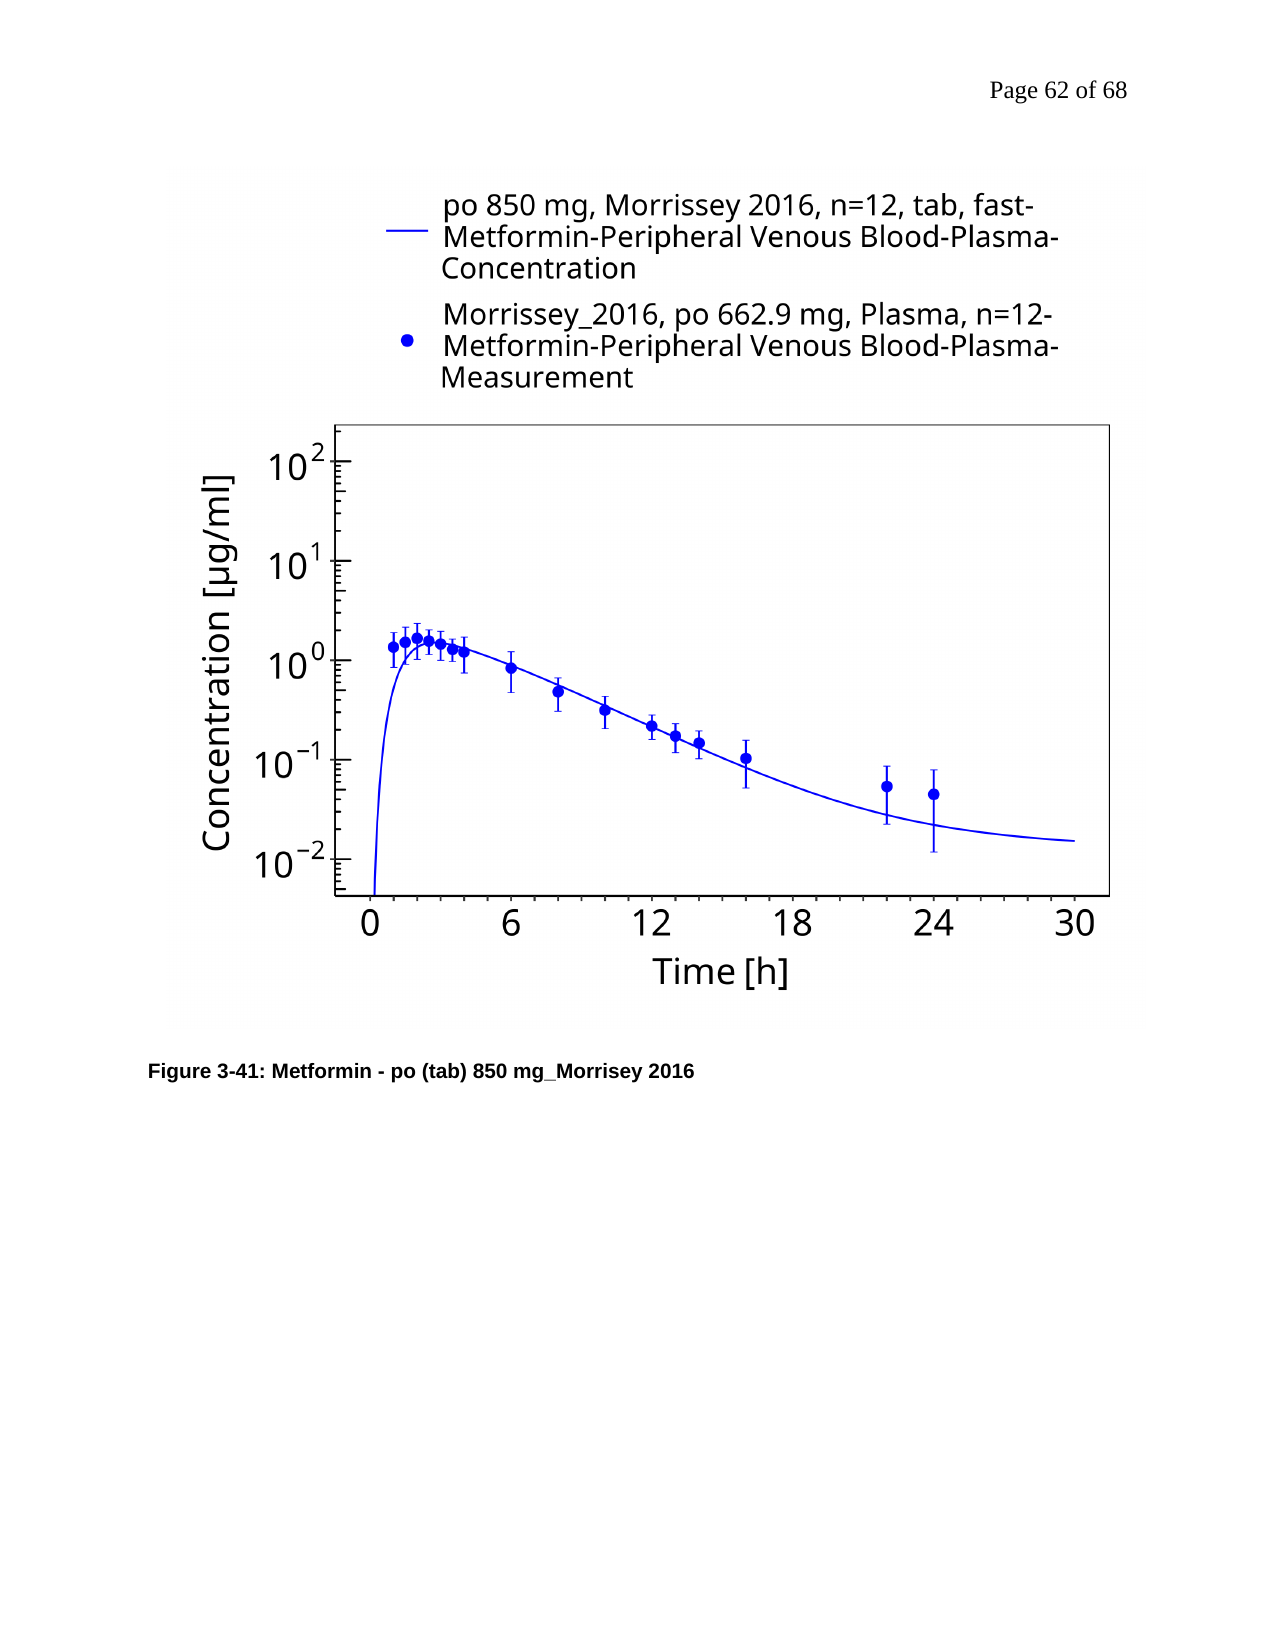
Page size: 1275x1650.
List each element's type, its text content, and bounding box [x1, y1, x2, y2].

text Figure 3-41: Metformin - po (tab) 850 mg_Morrisey 2016 [148, 1059, 1127, 1083]
picture [166, 166, 1146, 1029]
